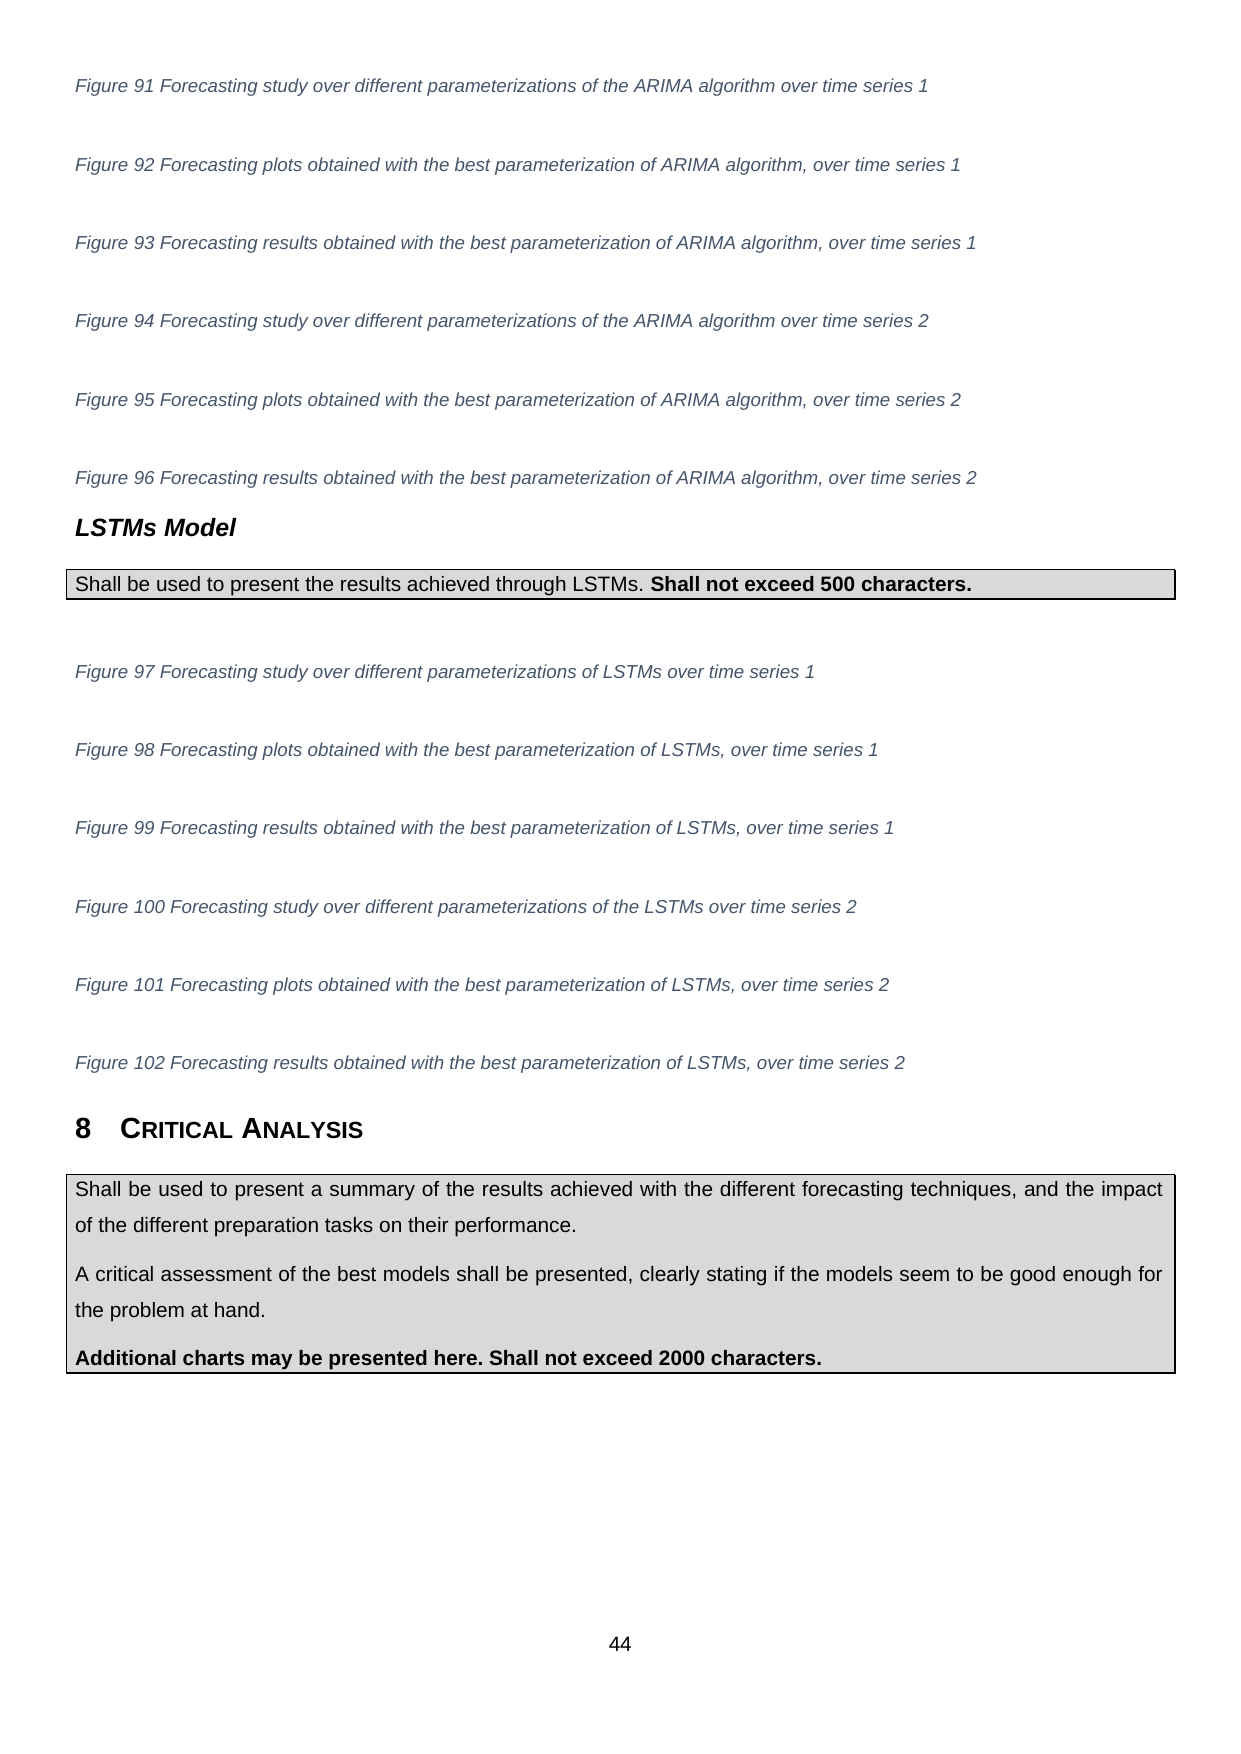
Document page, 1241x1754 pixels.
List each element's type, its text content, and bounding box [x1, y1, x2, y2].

text Figure 96 Forecasting results obtained with the best parameterization of ARIMA algorithm, over time series 2 [75, 467, 1165, 488]
text Figure 95 Forecasting plots obtained with the best parameterization of ARIMA algorithm, over time series 2 [75, 388, 1165, 410]
text Figure 97 Forecasting study over different parameterizations of LSTMs over time series 1 [75, 661, 1165, 682]
text Figure 101 Forecasting plots obtained with the best parameterization of LSTMs, over time series 2 [75, 974, 1165, 995]
text Shall be used to present a summary of the results achieved with the different forecasting techniques, and the impact of the different preparation tasks on their performance. [67, 1175, 1174, 1237]
text Shall be used to present the results achieved through LSTMs. Shall not exceed 500 characters. [67, 570, 1174, 598]
text Figure 100 Forecasting study over different parameterizations of the LSTMs over time series 2 [75, 896, 1165, 917]
text Figure 102 Forecasting results obtained with the best parameterization of LSTMs, over time series 2 [75, 1052, 1165, 1074]
text Figure 94 Forecasting study over different parameterizations of the ARIMA algorithm over time series 2 [75, 310, 1165, 332]
text Figure 91 Forecasting study over different parameterizations of the ARIMA algorithm over time series 1 [75, 75, 1165, 97]
text Figure 93 Forecasting results obtained with the best parameterization of ARIMA algorithm, over time series 1 [75, 232, 1165, 253]
text Figure 99 Forecasting results obtained with the best parameterization of LSTMs, over time series 1 [75, 817, 1165, 839]
text Figure 92 Forecasting plots obtained with the best parameterization of ARIMA algorithm, over time series 1 [75, 153, 1165, 175]
subtitle Critical Analysis [75, 1111, 1165, 1145]
text Additional charts may be presented here. Shall not exceed 2000 characters. [67, 1343, 1174, 1372]
text A critical assessment of the best models shall be presented, clearly stating if the models seem to be good enough for the problem at hand. [67, 1258, 1174, 1321]
text Figure 98 Forecasting plots obtained with the best parameterization of LSTMs, over time series 1 [75, 739, 1165, 760]
subtitle LSTMs Model [75, 513, 1165, 542]
